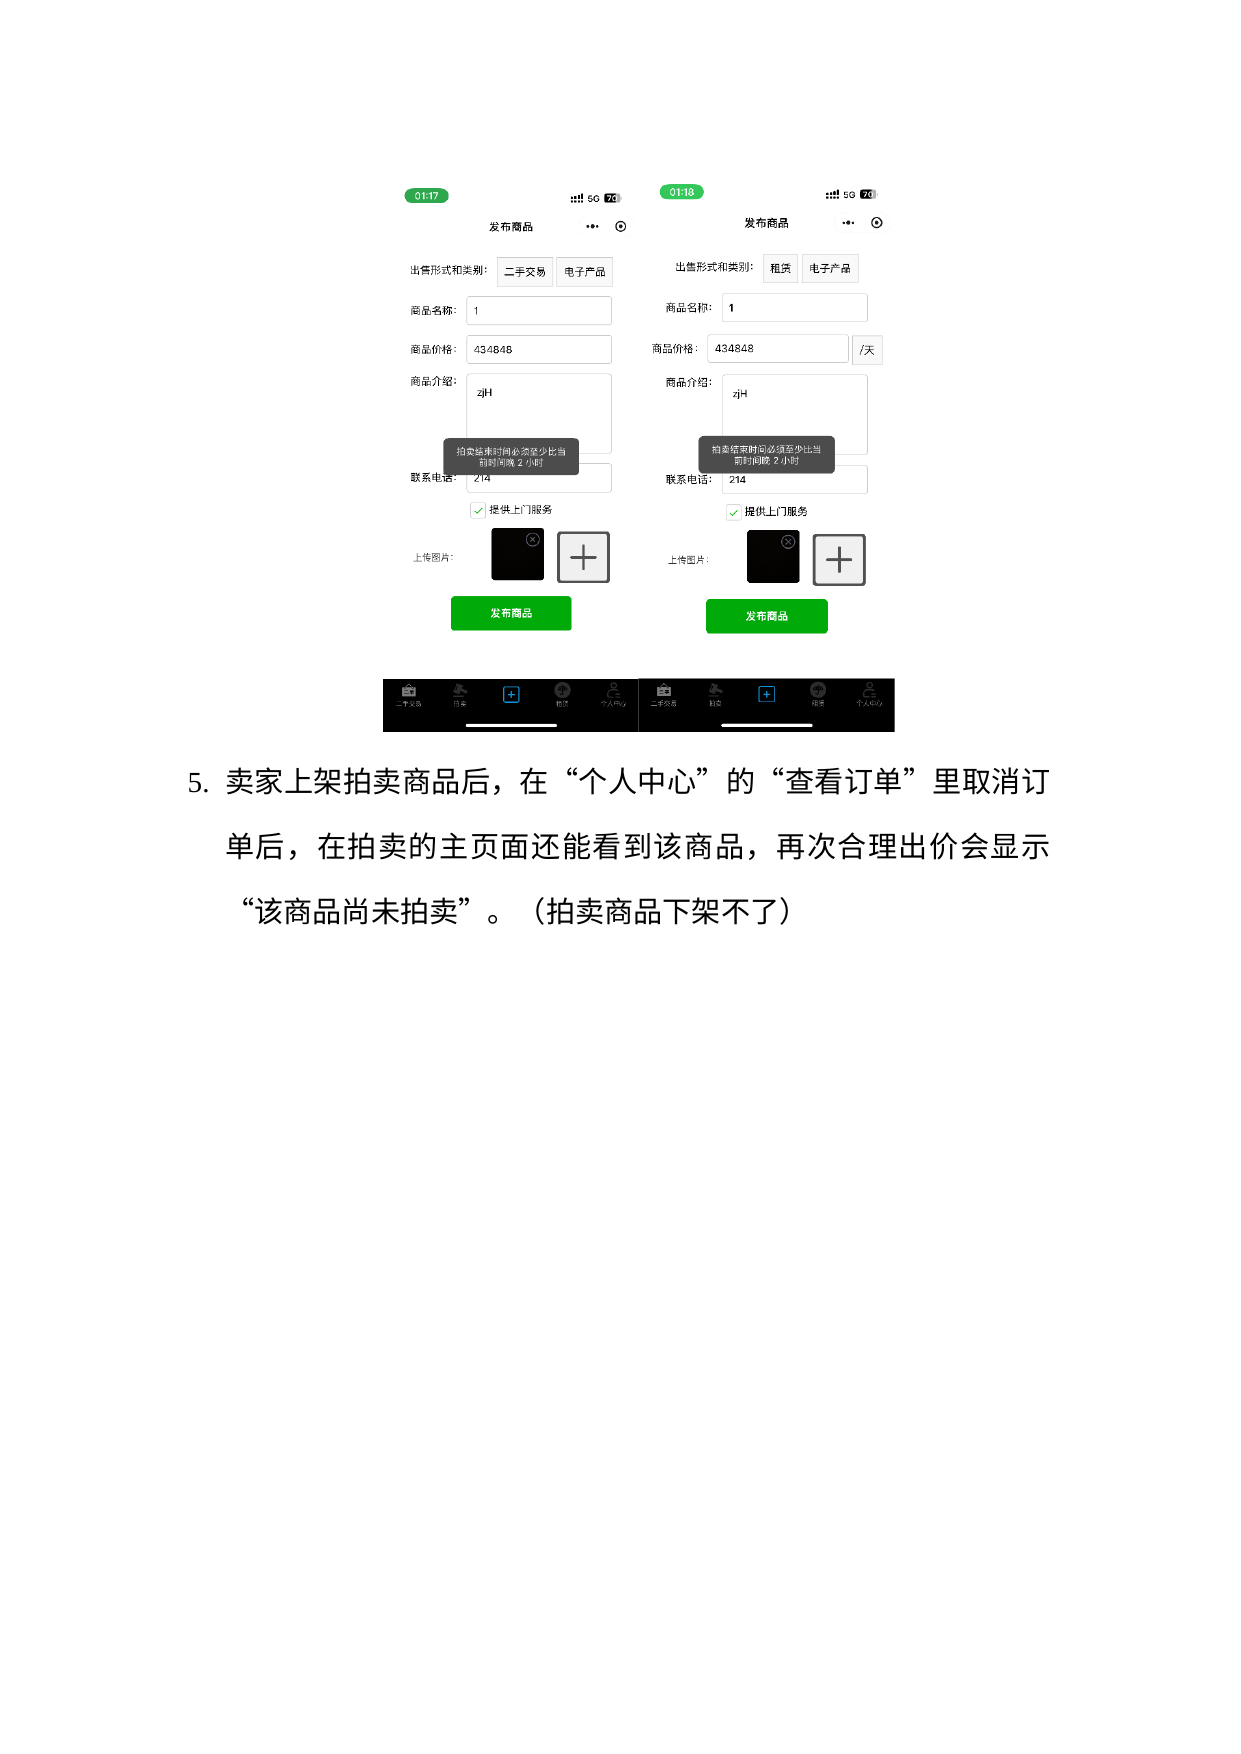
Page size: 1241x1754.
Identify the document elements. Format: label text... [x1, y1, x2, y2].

picture [383, 177, 895, 732]
list 卖家上架拍卖商品后，在“个人中心”的“查看订单”里取消订单后，在拍卖的主页面还能看到该商品，再次合理出价会显示“该商品尚未拍卖”。（拍卖商品下架不了） [187, 747, 1053, 942]
